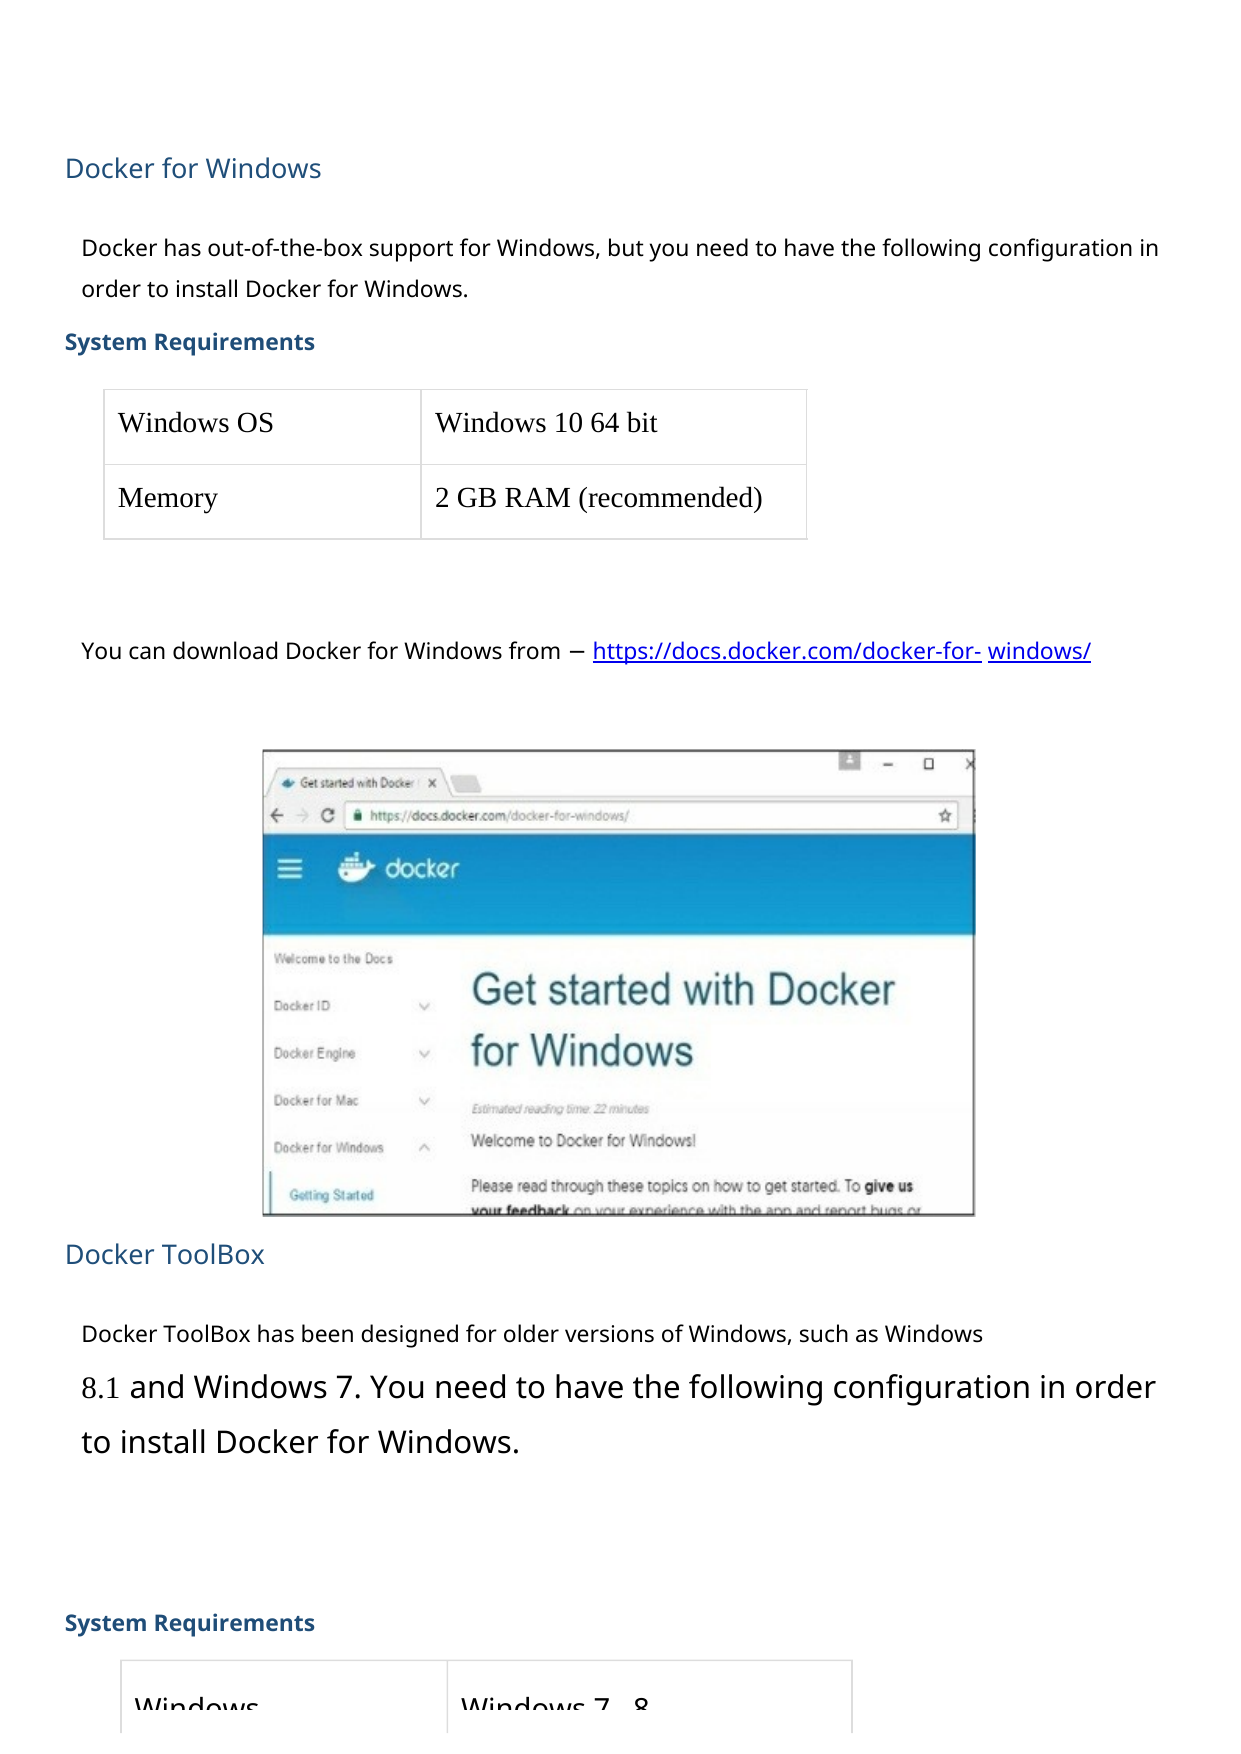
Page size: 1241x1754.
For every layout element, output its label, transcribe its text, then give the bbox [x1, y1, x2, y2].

table_header Windows 10 64 bit [422, 390, 806, 463]
picture [262, 749, 976, 1217]
subtitle System Requirements [64, 1607, 1173, 1638]
text Docker has out-of-the-box support for Windows, but you need to have the following configuration in order to install Docker for Windows. [81, 232, 1173, 304]
table_cell Memory [105, 465, 420, 538]
subtitle System Requirements [64, 326, 1173, 357]
table_header Windows OS [105, 390, 420, 463]
text Docker ToolBox has been designed for older versions of Windows, such as Windows [81, 1318, 1173, 1350]
text You can download Docker for Windows from − https://docs.docker.com/docker-for- windows/ [81, 634, 1147, 666]
table_cell 2 GB RAM (recommended) [422, 465, 806, 538]
list and Windows 7. You need to have the following configuration in order to install Docker for Windows. [81, 1365, 1158, 1463]
subtitle Docker for Windows [64, 150, 1173, 187]
